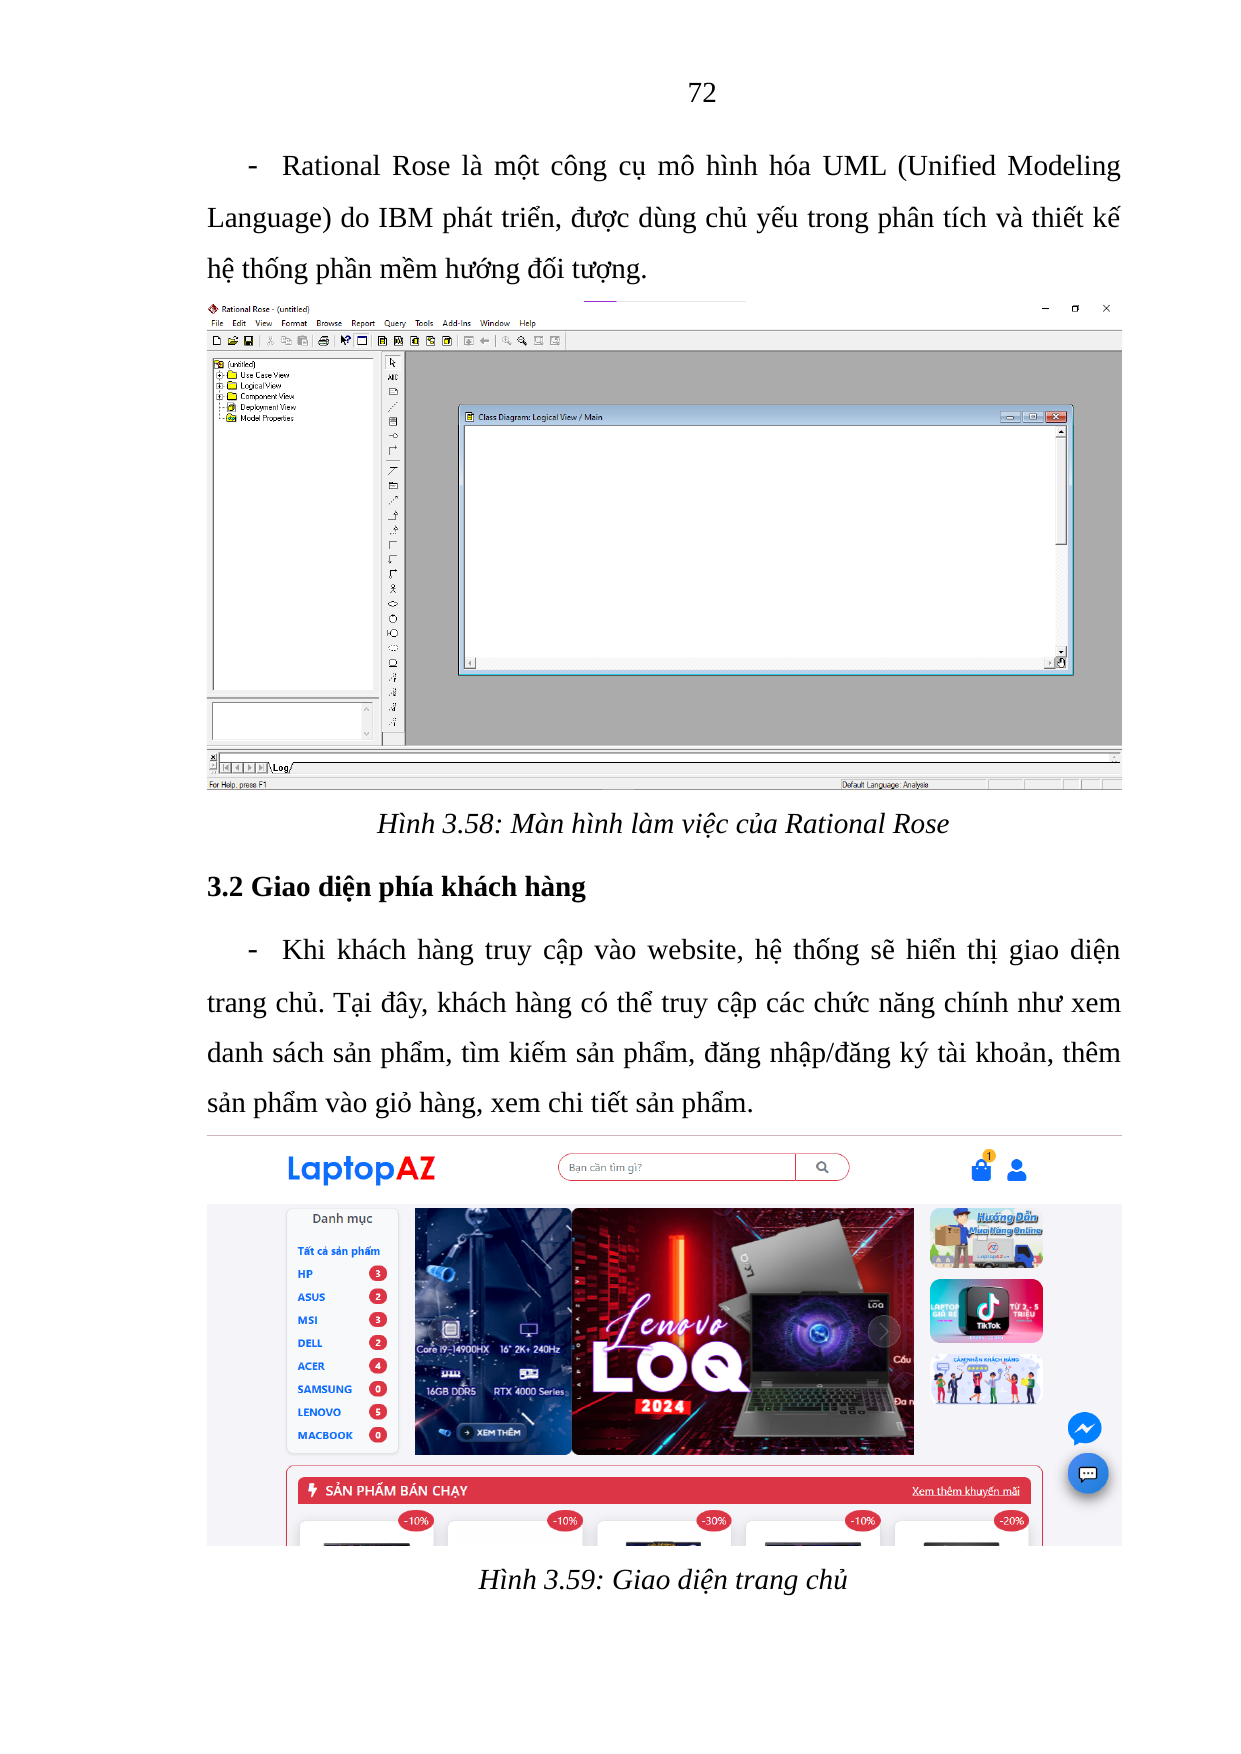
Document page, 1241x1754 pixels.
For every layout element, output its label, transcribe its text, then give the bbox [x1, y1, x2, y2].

list Rational Rose là một công cụ mô hình hóa UML (Unified Modeling Language) do IBM phát triển, được dùng chủ yếu trong phân tích và thiết kế hệ thống phần mềm hướng đối tượng. [207, 148, 1122, 284]
subtitle Giao diện phía khách hàng [207, 869, 1122, 903]
list Khi khách hàng truy cập vào website, hệ thống sẽ hiển thị giao diện trang chủ. Tại đây, khách hàng có thể truy cập các chức năng chính như xem danh sách sản phẩm, tìm kiếm sản phẩm, đăng nhập/đăng ký tài khoản, thêm sản phẩm vào giỏ hàng, xem chi tiết sản phẩm. [207, 932, 1122, 1119]
picture [206, 1135, 1123, 1546]
picture [206, 301, 1123, 790]
